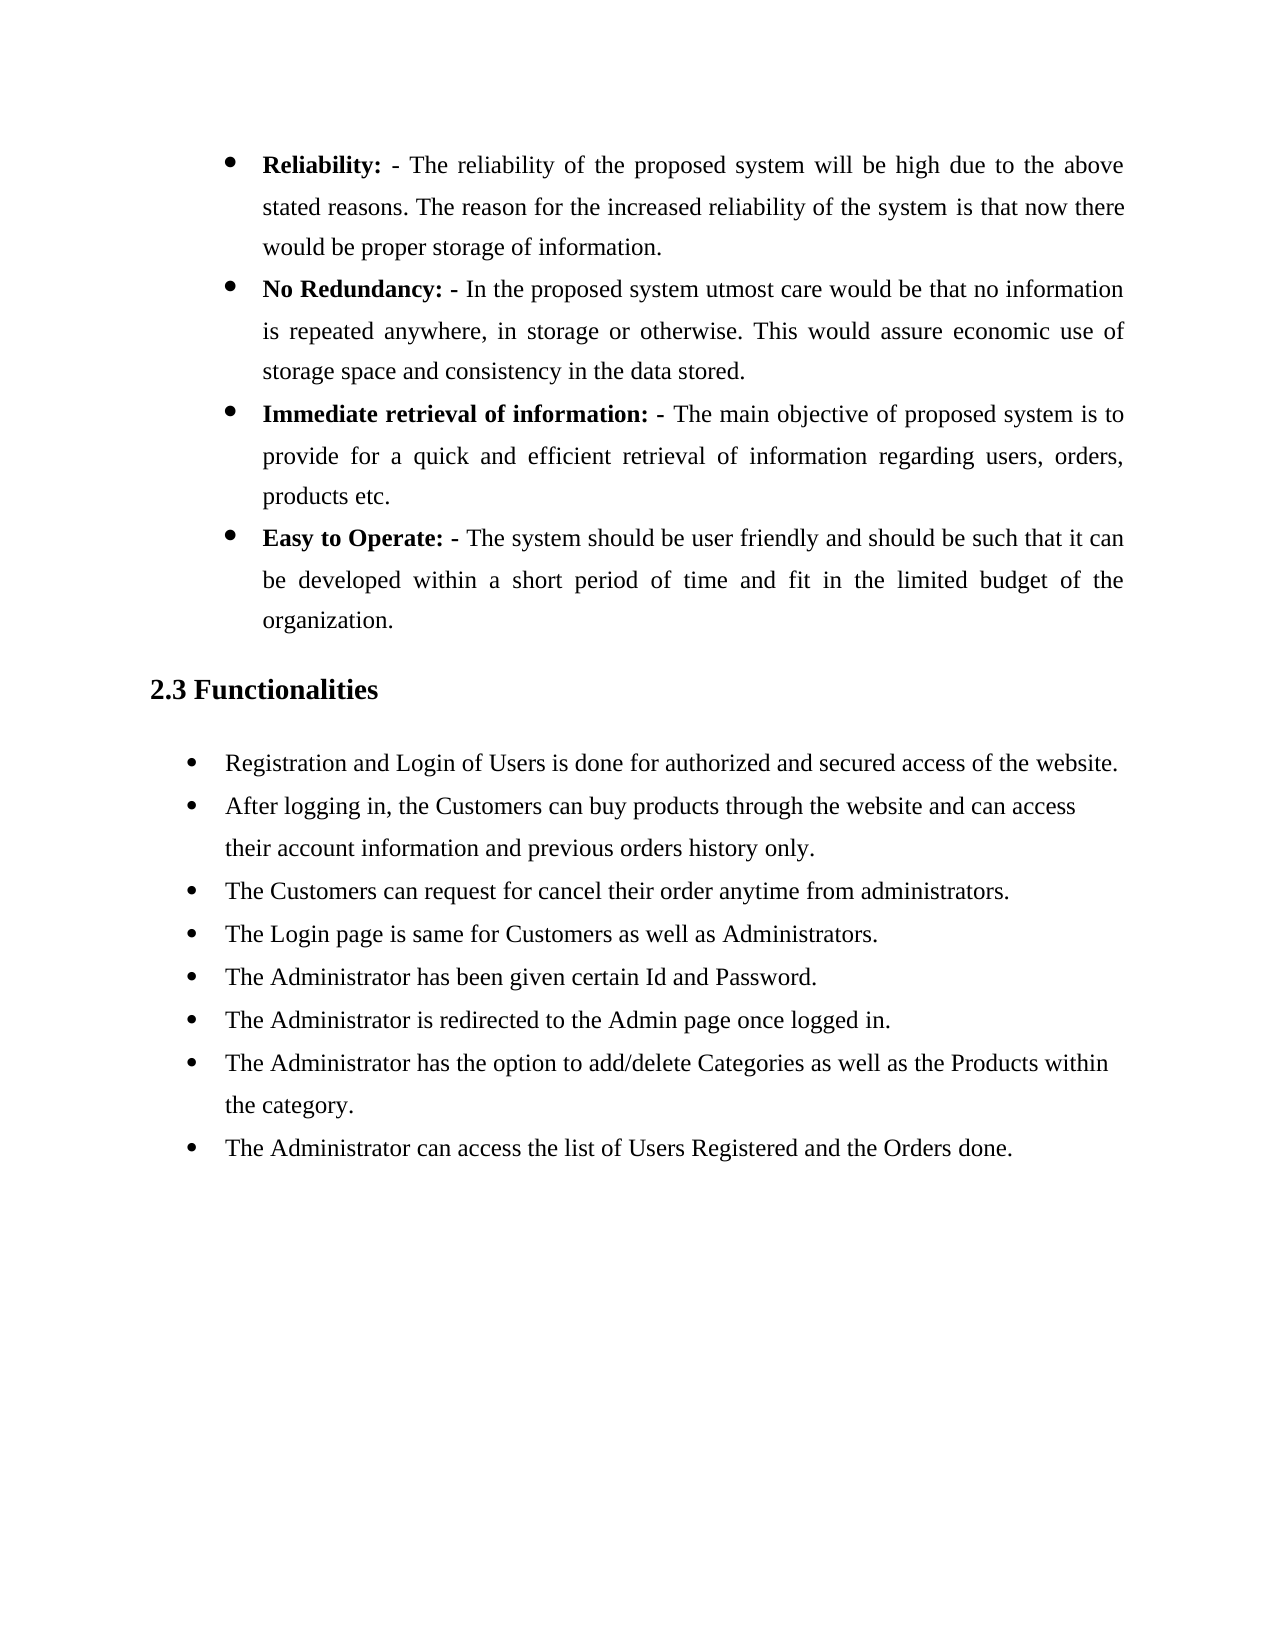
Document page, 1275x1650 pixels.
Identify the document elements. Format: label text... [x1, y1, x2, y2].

list Reliability: - The reliability of the proposed system will be high due to the above stated reasons. The reason for the increased reliability of the system is that now there would be proper storage of information. [225, 150, 1125, 261]
list Immediate retrieval of information: - The main objective of proposed system is to provide for a quick and efficient retrieval of information regarding users, orders, products etc. [225, 399, 1125, 510]
list The Administrator is redirected to the Admin page once logged in. [187, 1005, 1152, 1034]
list The Login page is same for Customers as well as Administrators. [187, 919, 1152, 948]
list After logging in, the Customers can buy products through the website and can access their account information and previous orders history only. [187, 791, 1125, 862]
list No Redundancy: - In the proposed system utmost care would be that no information is repeated anywhere, in storage or otherwise. This would assure economic use of storage space and consistency in the data stored. [225, 274, 1125, 385]
list The Customers can request for cancel their order anytime from administrators. [187, 876, 1152, 904]
list Registration and Login of Users is done for authorized and secured access of the website. [187, 748, 1152, 777]
list The Administrator has been given certain Id and Password. [187, 962, 1152, 991]
list The Administrator has the option to add/delete Categories as well as the Products within the category. [187, 1048, 1126, 1118]
list The Administrator can access the list of Users Registered and the Orders done. [187, 1133, 1152, 1162]
subtitle Functionalities [150, 672, 1152, 706]
list Easy to Operate: - The system should be user friendly and should be such that it can be developed within a short period of time and fit in the limited budget of the organization. [225, 523, 1125, 634]
